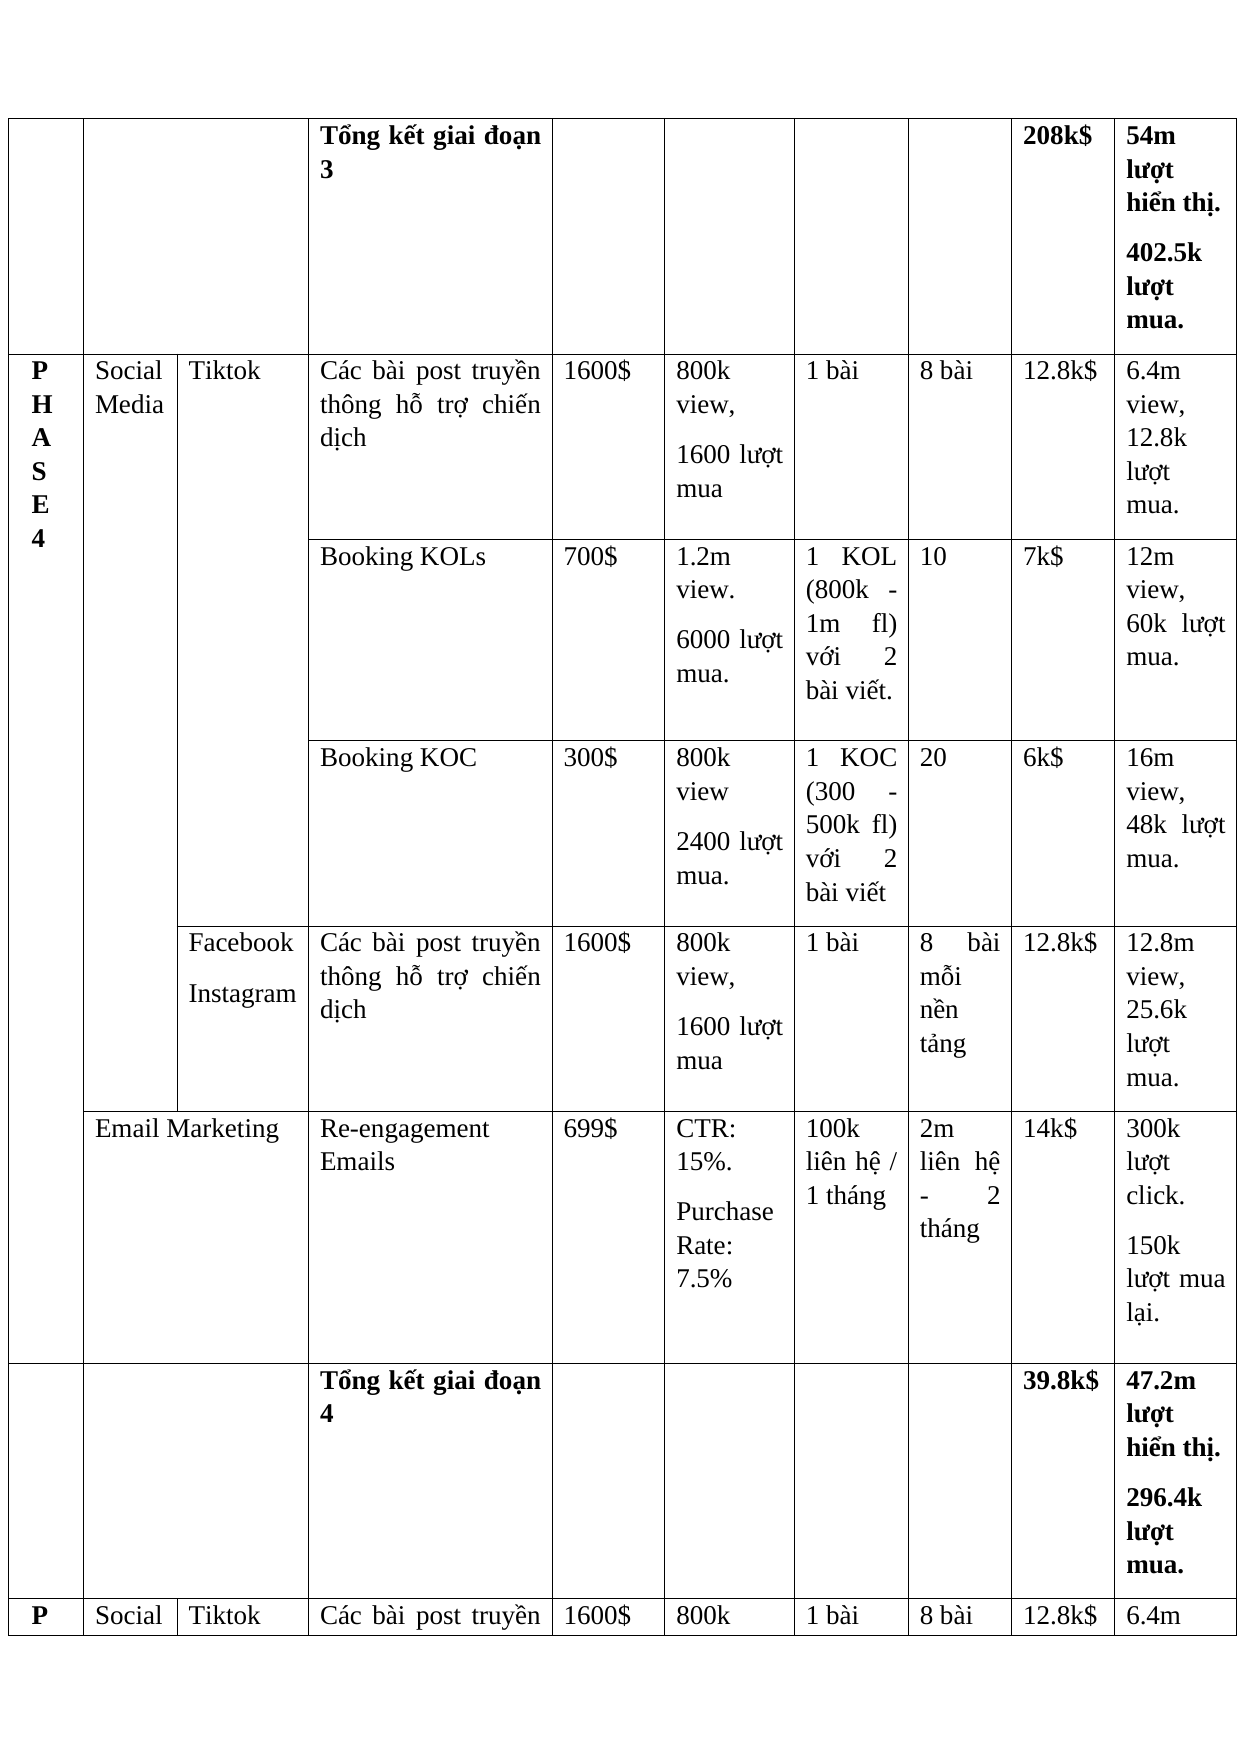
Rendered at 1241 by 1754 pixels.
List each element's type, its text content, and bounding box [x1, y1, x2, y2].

table_cell 100k liên hệ / 1 tháng [795, 1112, 908, 1363]
table_cell Tổng kết giai đoạn 4 [309, 1364, 552, 1598]
table_cell CTR: 15%. Purchase Rate: 7.5% [665, 1112, 794, 1363]
table_cell Các bài post truyền thông hỗ trợ chiến dịch [309, 355, 552, 538]
table_cell Các bài post truyền thông hỗ trợ chiến dịch [309, 927, 552, 1111]
table_cell 12.8m view, 25.6k lượt mua. [1115, 927, 1236, 1111]
table_cell [909, 119, 1011, 353]
table_cell 1 bài [795, 1599, 908, 1635]
table_cell Tiktok [178, 1599, 308, 1635]
table_cell Booking KOLs [309, 540, 552, 740]
table_cell [665, 1364, 794, 1598]
table_cell 1 bài [795, 355, 908, 538]
table_cell Facebook Instagram [178, 927, 308, 1111]
table_cell 208k$ [1012, 119, 1114, 353]
table_cell [9, 1364, 83, 1598]
table_cell 1600$ [553, 355, 664, 538]
table_cell PHASE 5 [9, 1599, 83, 1635]
table_cell Email Marketing [84, 1112, 308, 1363]
table_cell [665, 119, 794, 353]
table_cell 1 KOL (800k - 1m fl) với 2 bài viết. [795, 540, 908, 740]
table_cell 12.8k$ [1012, 927, 1114, 1111]
table_cell 300k lượt click. 150k lượt mua lại. [1115, 1112, 1236, 1363]
table_cell 12.8k$ [1012, 355, 1114, 538]
table_cell 699$ [553, 1112, 664, 1363]
table_cell 14k$ [1012, 1112, 1114, 1363]
table_cell [553, 119, 664, 353]
table_cell [553, 1364, 664, 1598]
table_cell 6.4m view, 12.8k lượt mua. [1115, 355, 1236, 538]
table_cell [84, 1364, 308, 1598]
table_cell [795, 119, 908, 353]
table_cell 47.2m lượt hiển thị. 296.4k lượt mua. [1115, 1364, 1236, 1598]
table_cell 800k view, 1600 lượt mua [665, 927, 794, 1111]
table_cell 8 bài [909, 1599, 1011, 1635]
table_cell [909, 1364, 1011, 1598]
table_cell 8 bài [909, 355, 1011, 538]
table_cell 7k$ [1012, 540, 1114, 740]
table_cell 800k view 2400 lượt mua. [665, 741, 794, 926]
table_cell 800k view, 1600 lượt mua [665, 355, 794, 538]
table_cell PHASE 4 [9, 355, 83, 1363]
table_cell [309, 1599, 552, 1635]
table_cell 16m view, 48k lượt mua. [1115, 741, 1236, 926]
table_cell 20 [909, 741, 1011, 926]
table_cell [665, 1599, 794, 1635]
table_cell 1600$ [553, 927, 664, 1111]
table_cell Social Media [84, 355, 177, 1111]
table_cell [795, 1364, 908, 1598]
table_cell 2m liên hệ - 2 tháng [909, 1112, 1011, 1363]
table_cell 6k$ [1012, 741, 1114, 926]
table_cell 12m view, 60k lượt mua. [1115, 540, 1236, 740]
table_cell Tiktok [178, 355, 308, 926]
table_cell Re-engagement Emails [309, 1112, 552, 1363]
table_cell 54m lượt hiển thị. 402.5k lượt mua. [1115, 119, 1236, 353]
table_cell Booking KOC [309, 741, 552, 926]
table_cell 8 bài mỗi nền tảng [909, 927, 1011, 1111]
table_cell 10 [909, 540, 1011, 740]
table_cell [1115, 1599, 1236, 1635]
table_cell 300$ [553, 741, 664, 926]
table_cell 1600$ [553, 1599, 664, 1635]
table_cell 12.8k$ [1012, 1599, 1114, 1635]
table_cell 1 KOC (300 - 500k fl) với 2 bài viết [795, 741, 908, 926]
table_cell Social Media [84, 1599, 177, 1635]
table_cell 39.8k$ [1012, 1364, 1114, 1598]
table_cell [84, 119, 308, 353]
table_cell 1.2m view. 6000 lượt mua. [665, 540, 794, 740]
table_cell [9, 119, 83, 353]
table_cell Tổng kết giai đoạn 3 [309, 119, 552, 353]
table_cell 700$ [553, 540, 664, 740]
table_cell 1 bài [795, 927, 908, 1111]
